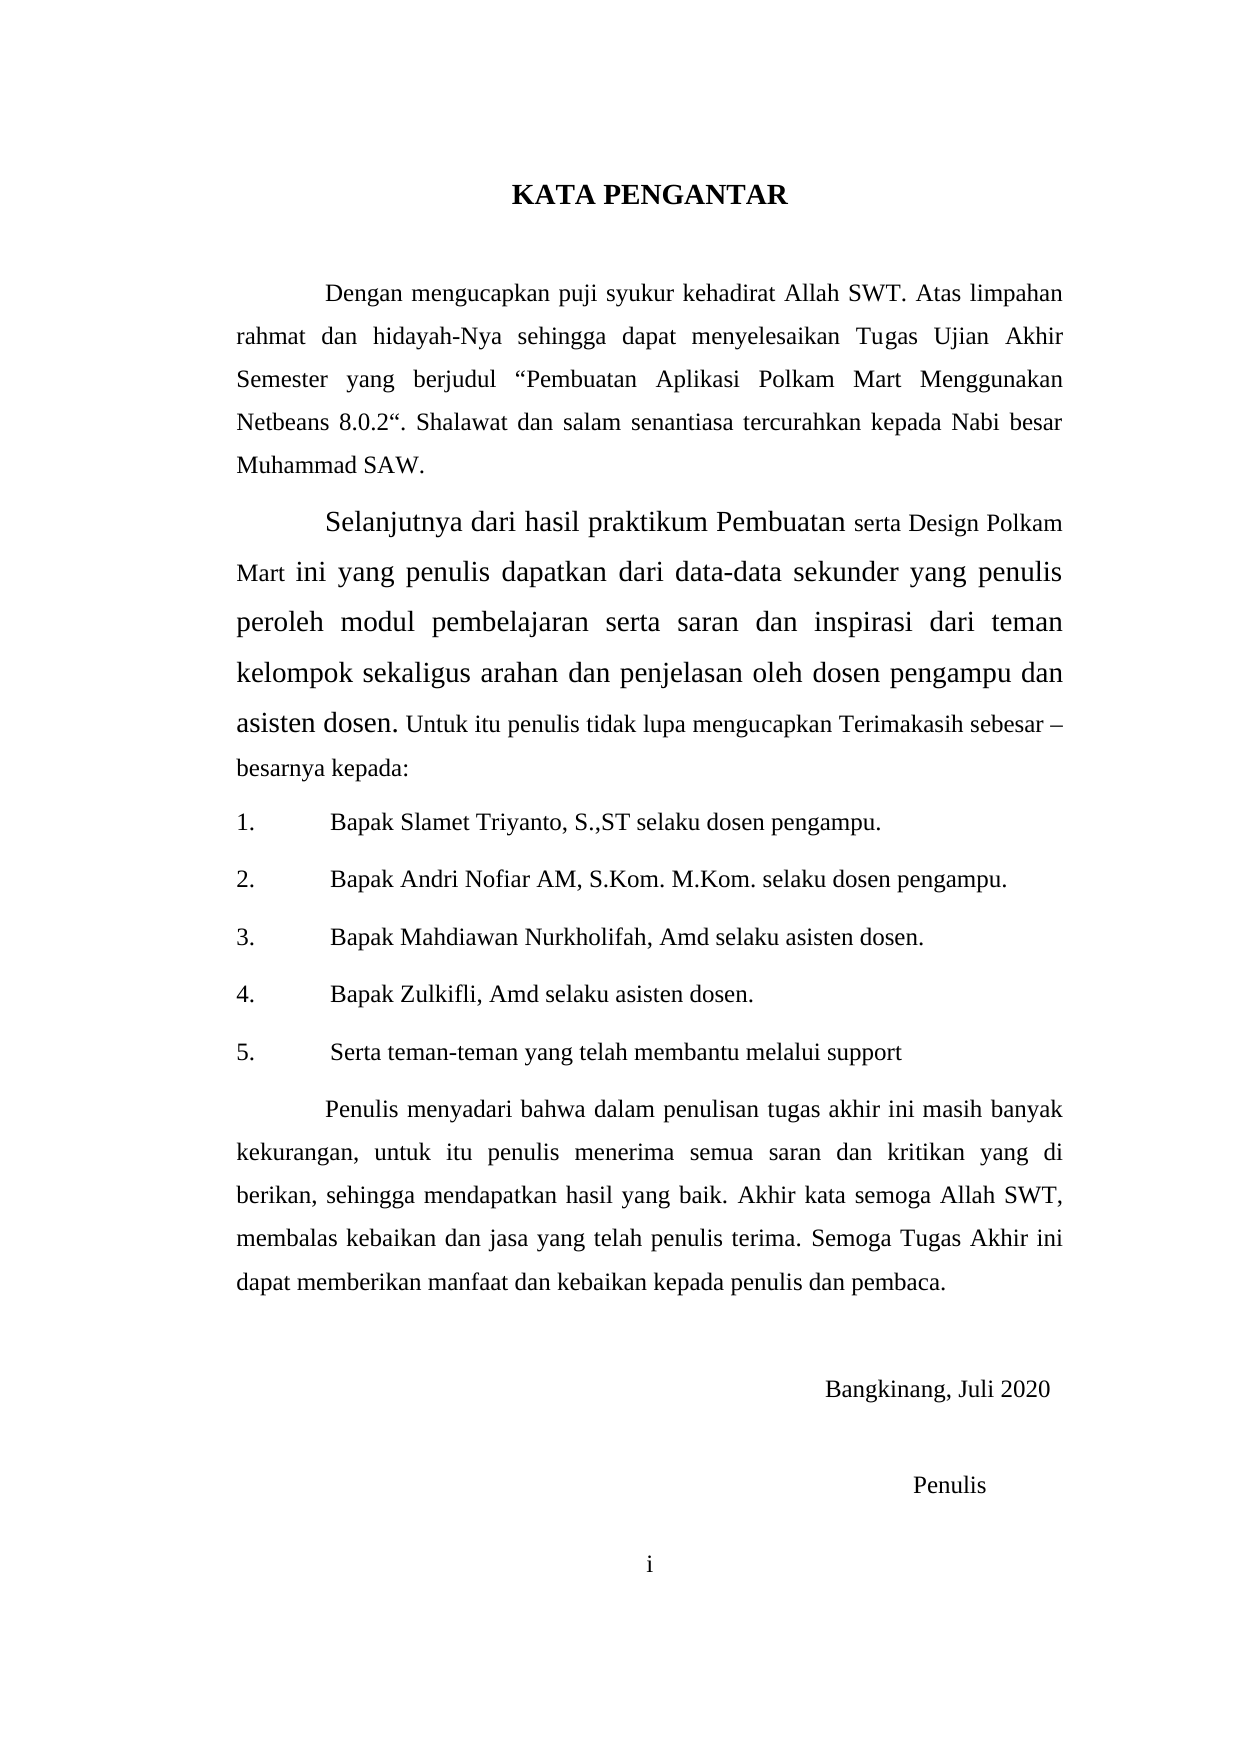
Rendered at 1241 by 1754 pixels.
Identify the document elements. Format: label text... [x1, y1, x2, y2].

list Bapak Slamet Triyanto, S.,ST selaku dosen pengampu. [236, 807, 1063, 835]
list Bapak Mahdiawan Nurkholifah, Amd selaku asisten dosen. [236, 922, 1063, 950]
text Dengan mengucapkan puji syukur kehadirat Allah SWT. Atas limpahan rahmat dan hidayah-Nya sehingga dapat menyelesaikan Tugas Ujian Akhir Semester yang berjudul “Pembuatan Aplikasi Polkam Mart Menggunakan Netbeans 8.0.2“. Shalawat dan salam senantiasa tercurahkan kepada Nabi besar Muhammad SAW. [236, 278, 1063, 479]
text Penulis [761, 1470, 1063, 1499]
list Bapak Andri Nofiar AM, S.Kom. M.Kom. selaku dosen pengampu. [236, 864, 1063, 893]
list Penulis menyadari bahwa dalam penulisan tugas akhir ini masih banyak kekurangan, untuk itu penulis menerima semua saran dan kritikan yang di berikan, sehingga mendapatkan hasil yang baik. Akhir kata semoga Allah SWT, membalas kebaikan dan jasa yang telah penulis terima. Semoga Tugas Akhir ini dapat memberikan manfaat dan kebaikan kepada penulis dan pembaca. [236, 1094, 1063, 1295]
text Selanjutnya dari hasil praktikum Pembuatan serta Design Polkam Mart ini yang penulis dapatkan dari data-data sekunder yang penulis peroleh modul pembelajaran serta saran dan inspirasi dari teman kelompok sekaligus arahan dan penjelasan oleh dosen pengampu dan asisten dosen. Untuk itu penulis tidak lupa mengucapkan Terimakasih sebesar – besarnya kepada: [236, 504, 1063, 782]
list Bangkinang, Juli 2020 [236, 1374, 1063, 1402]
list Serta teman-teman yang telah membantu melalui support [236, 1037, 1063, 1065]
list Bapak Zulkifli, Amd selaku asisten dosen. [236, 979, 1063, 1008]
subtitle KATA PENGANTAR [236, 177, 1063, 211]
